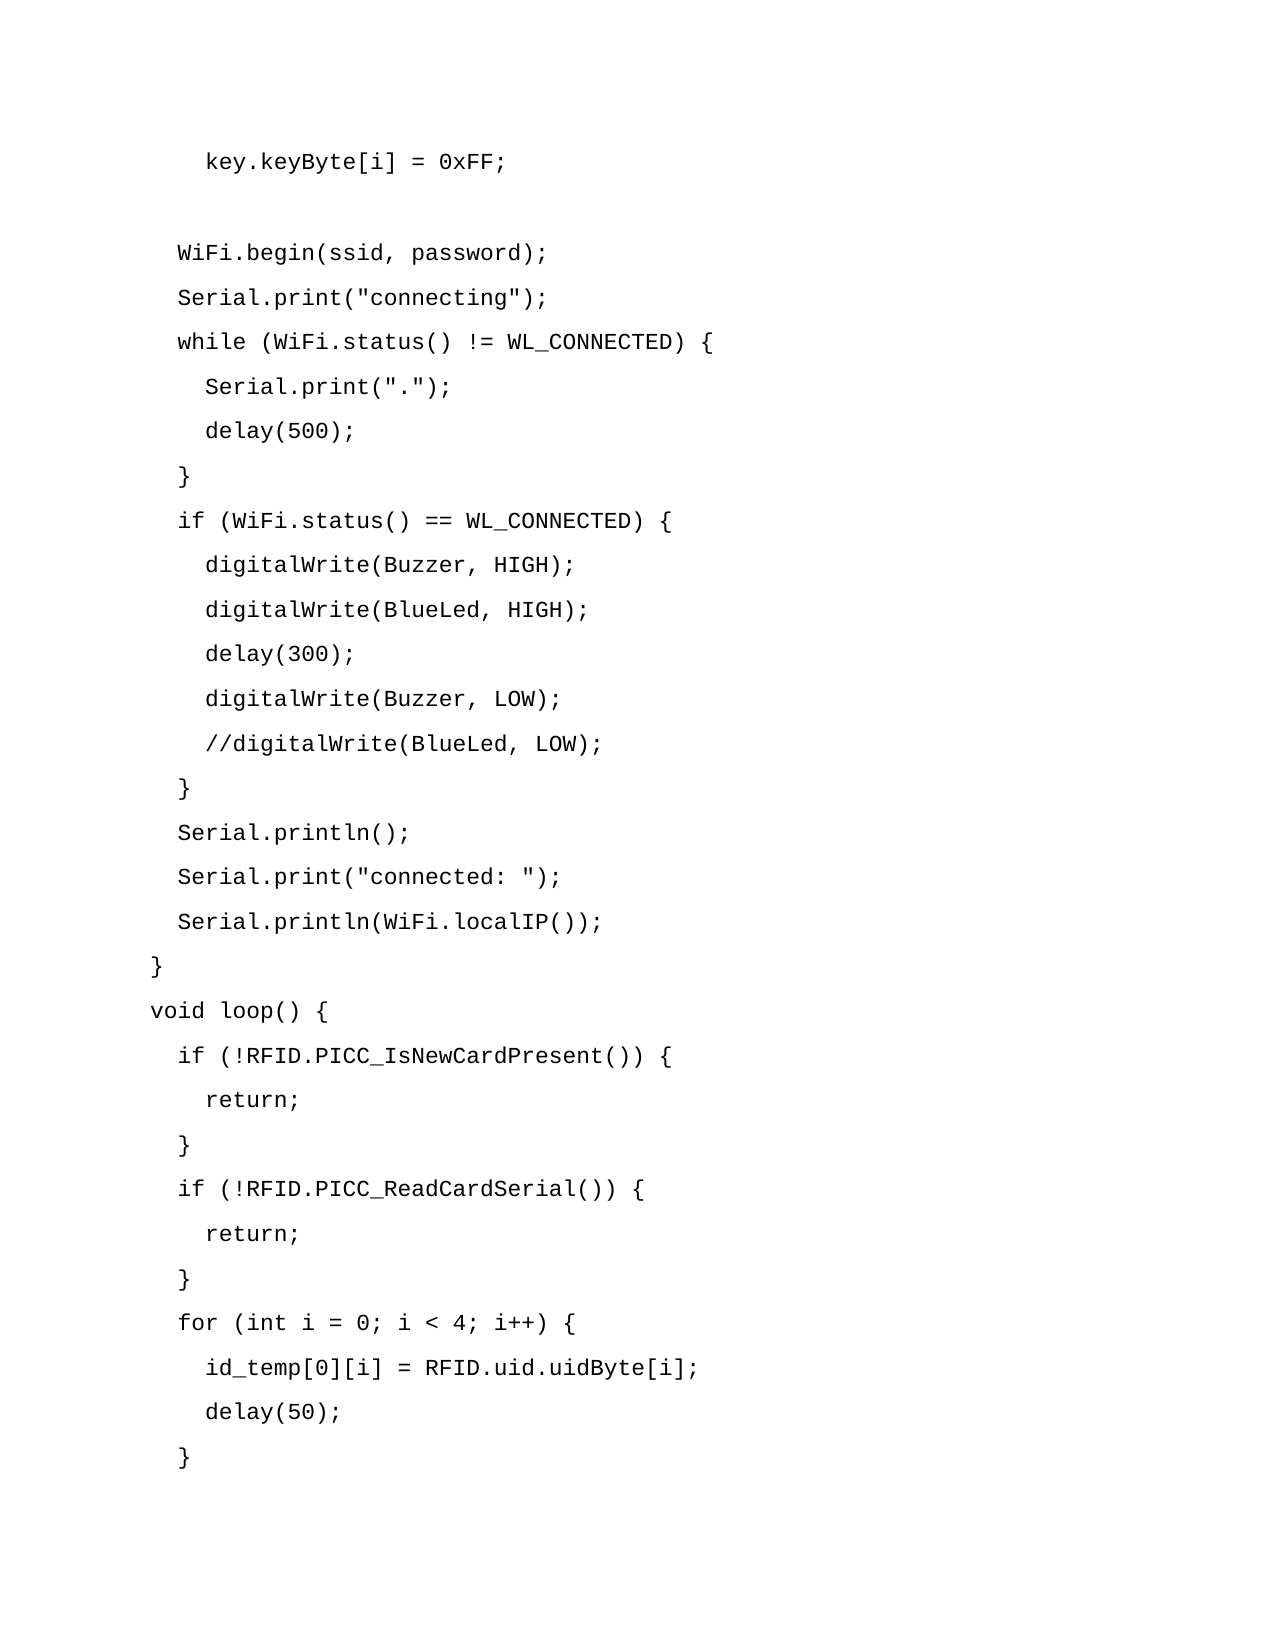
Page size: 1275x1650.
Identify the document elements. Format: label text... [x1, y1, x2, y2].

text digitalWrite(Buzzer, HIGH); [150, 553, 1125, 579]
text delay(50); [150, 1401, 1125, 1427]
text Serial.print("."); [150, 375, 1125, 401]
text void loop() { [150, 999, 1125, 1025]
text } [150, 464, 1125, 490]
text if (WiFi.status() == WL_CONNECTED) { [150, 509, 1125, 535]
text return; [150, 1222, 1125, 1248]
text digitalWrite(Buzzer, LOW); [150, 687, 1125, 713]
text delay(300); [150, 643, 1125, 669]
text if (!RFID.PICC_ReadCardSerial()) { [150, 1178, 1125, 1204]
text Serial.print("connecting"); [150, 286, 1125, 312]
text return; [150, 1088, 1125, 1114]
text } [150, 1267, 1125, 1293]
text //digitalWrite(BlueLed, LOW); [150, 732, 1125, 758]
text digitalWrite(BlueLed, HIGH); [150, 598, 1125, 624]
text delay(500); [150, 420, 1125, 446]
text } [150, 1445, 1125, 1471]
text id_temp[0][i] = RFID.uid.uidByte[i]; [150, 1356, 1125, 1382]
text WiFi.begin(ssid, password); [150, 241, 1125, 267]
text if (!RFID.PICC_IsNewCardPresent()) { [150, 1044, 1125, 1070]
text } [150, 1133, 1125, 1159]
text key.keyByte[i] = 0xFF; [150, 150, 1125, 176]
text Serial.print("connected: "); [150, 866, 1125, 892]
text Serial.println(); [150, 821, 1125, 847]
text } [150, 955, 1125, 981]
text Serial.println(WiFi.localIP()); [150, 910, 1125, 936]
text for (int i = 0; i < 4; i++) { [150, 1311, 1125, 1337]
text while (WiFi.status() != WL_CONNECTED) { [150, 331, 1125, 357]
text } [150, 776, 1125, 802]
